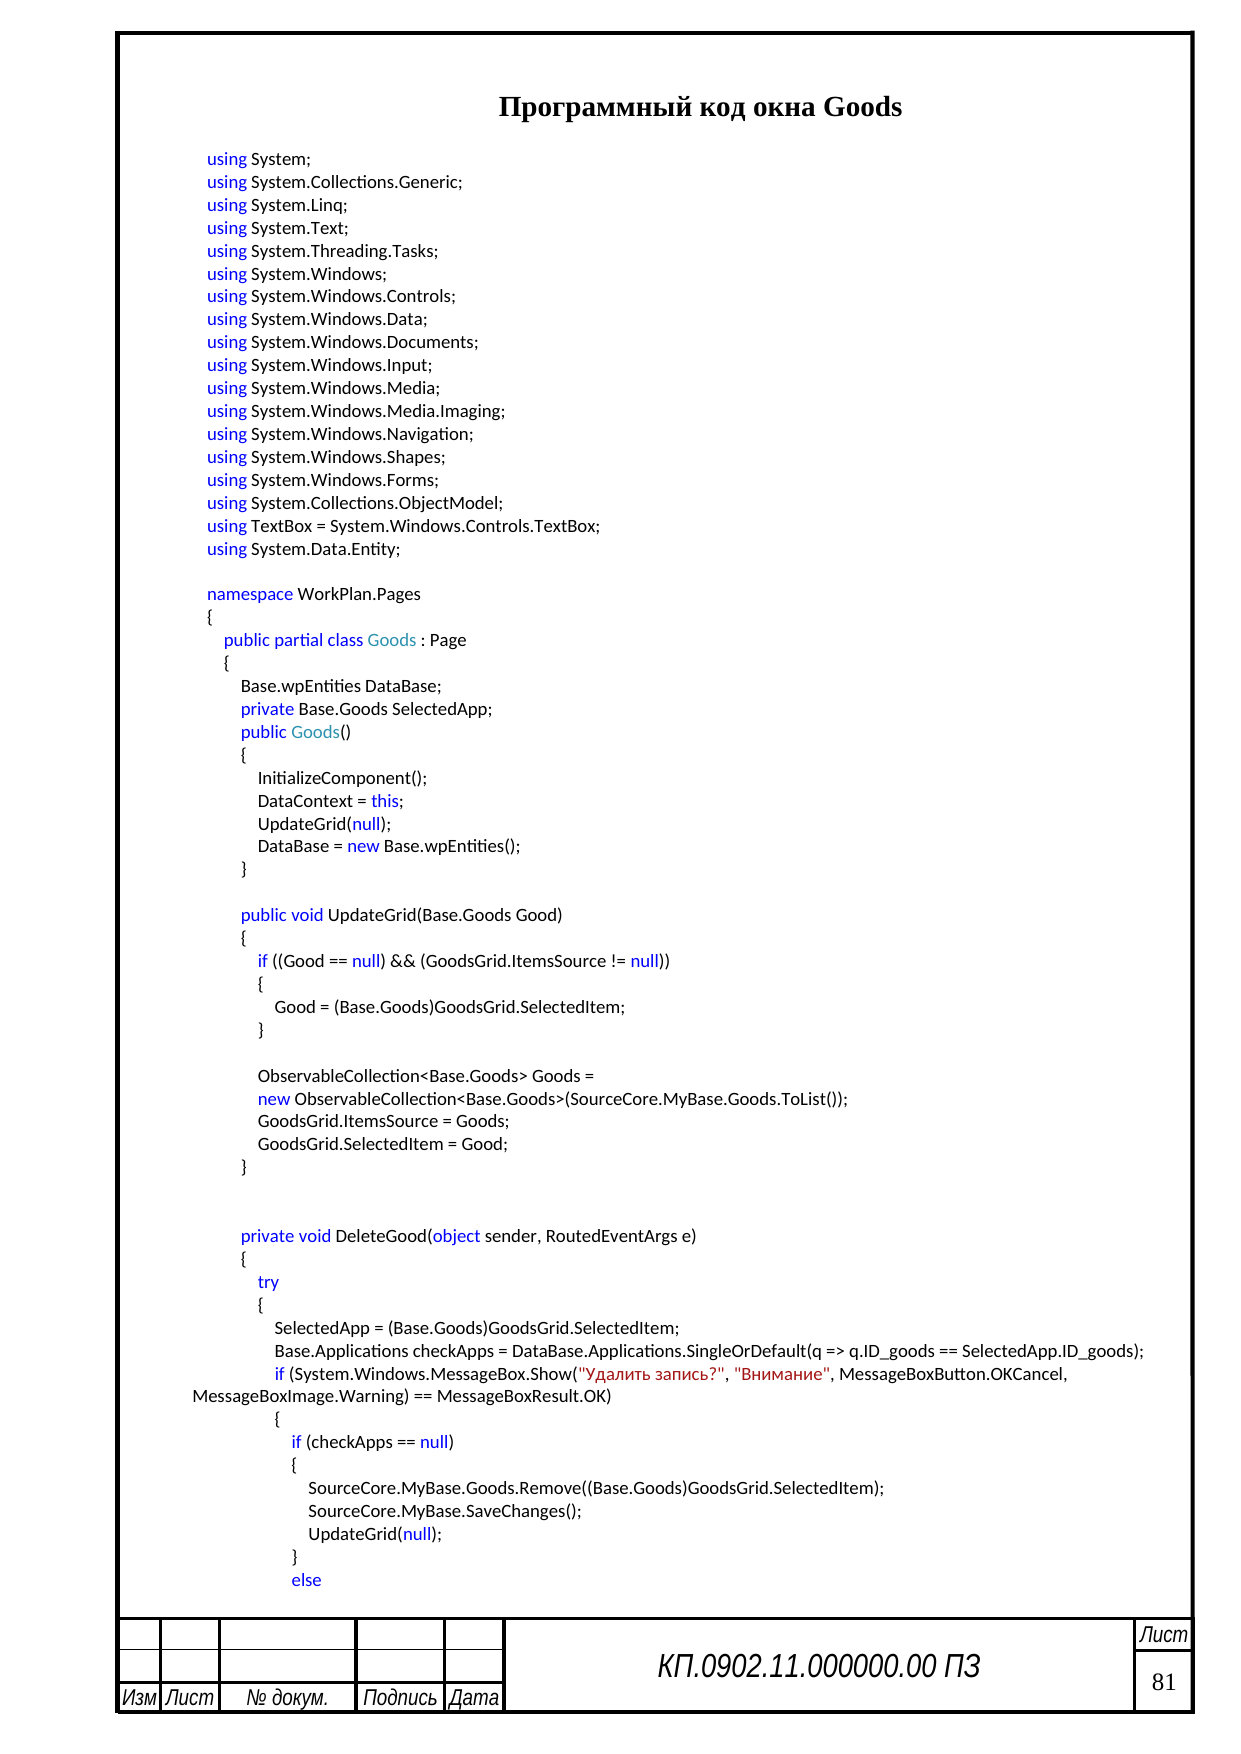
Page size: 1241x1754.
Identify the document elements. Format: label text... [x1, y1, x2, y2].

text Base.wpEntities DataBase; [118, 674, 1194, 697]
text using System.Windows.Forms; [118, 468, 1194, 491]
text using System; [118, 147, 1194, 170]
text } [118, 1018, 1194, 1041]
text using System.Collections.Generic; [118, 170, 1194, 193]
text { [118, 606, 1194, 628]
text } [118, 858, 1194, 881]
text ObservableCollection<Base.Goods> Goods = [118, 1064, 1194, 1087]
text public partial class Goods : Page [118, 628, 1194, 651]
text if (checkApps == null) [118, 1431, 1194, 1453]
text { [118, 1247, 1194, 1270]
text InitializeComponent(); [118, 766, 1194, 789]
text try [118, 1270, 1194, 1293]
text { [118, 1453, 1194, 1476]
text { [118, 651, 1194, 674]
text { [118, 743, 1194, 766]
text using System.Windows.Controls; [118, 285, 1194, 308]
text using System.Windows.Navigation; [118, 422, 1194, 445]
text { [118, 926, 1194, 949]
text using System.Data.Entity; [118, 537, 1194, 560]
text Base.Applications checkApps = DataBase.Applications.SingleOrDefault(q => q.ID_goods == SelectedApp.ID_goods); [118, 1339, 1194, 1362]
text using System.Text; [118, 216, 1194, 239]
text DataContext = this; [118, 789, 1194, 812]
text } [118, 1156, 1194, 1178]
text DataBase = new Base.wpEntities(); [118, 835, 1194, 858]
text if ((Good == null) && (GoodsGrid.ItemsSource != null)) [118, 949, 1194, 972]
text using System.Windows.Data; [118, 308, 1194, 331]
text using System.Windows.Media.Imaging; [118, 399, 1194, 422]
text SourceCore.MyBase.Goods.Remove((Base.Goods)GoodsGrid.SelectedItem); [118, 1476, 1194, 1499]
text { [118, 1408, 1194, 1431]
text public Goods() [118, 720, 1194, 743]
text Good = (Base.Goods)GoodsGrid.SelectedItem; [118, 995, 1194, 1018]
text SelectedApp = (Base.Goods)GoodsGrid.SelectedItem; [118, 1316, 1194, 1339]
text using System.Collections.ObjectModel; [118, 491, 1194, 514]
text using System.Windows.Shapes; [118, 445, 1194, 468]
text using System.Windows.Input; [118, 353, 1194, 376]
text private Base.Goods SelectedApp; [118, 697, 1194, 720]
text GoodsGrid.SelectedItem = Good; [118, 1133, 1194, 1156]
text namespace WorkPlan.Pages [118, 583, 1194, 606]
text UpdateGrid(null); [118, 812, 1194, 835]
text using TextBox = System.Windows.Controls.TextBox; [118, 514, 1194, 537]
text using System.Windows.Documents; [118, 331, 1194, 353]
text public void UpdateGrid(Base.Goods Good) [118, 903, 1194, 926]
text using System.Windows; [118, 262, 1194, 285]
text else [118, 1568, 1194, 1591]
text GoodsGrid.ItemsSource = Goods; [118, 1110, 1194, 1133]
text Программный код окна Goods [236, 89, 1164, 122]
text UpdateGrid(null); [118, 1522, 1194, 1545]
text { [118, 972, 1194, 995]
text private void DeleteGood(object sender, RoutedEventArgs e) [118, 1224, 1194, 1247]
text SourceCore.MyBase.SaveChanges(); [118, 1499, 1194, 1522]
text { [118, 1293, 1194, 1316]
text } [118, 1545, 1194, 1568]
text using System.Windows.Media; [118, 376, 1194, 399]
text new ObservableCollection<Base.Goods>(SourceCore.MyBase.Goods.ToList()); [118, 1087, 1194, 1110]
text using System.Linq; [118, 193, 1194, 216]
text if (System.Windows.MessageBox.Show("Удалить запись?", "Внимание", MessageBoxButton.OKCancel, MessageBoxImage.Warning) == MessageBoxResult.OK) [192, 1362, 1194, 1408]
text using System.Threading.Tasks; [118, 239, 1194, 262]
